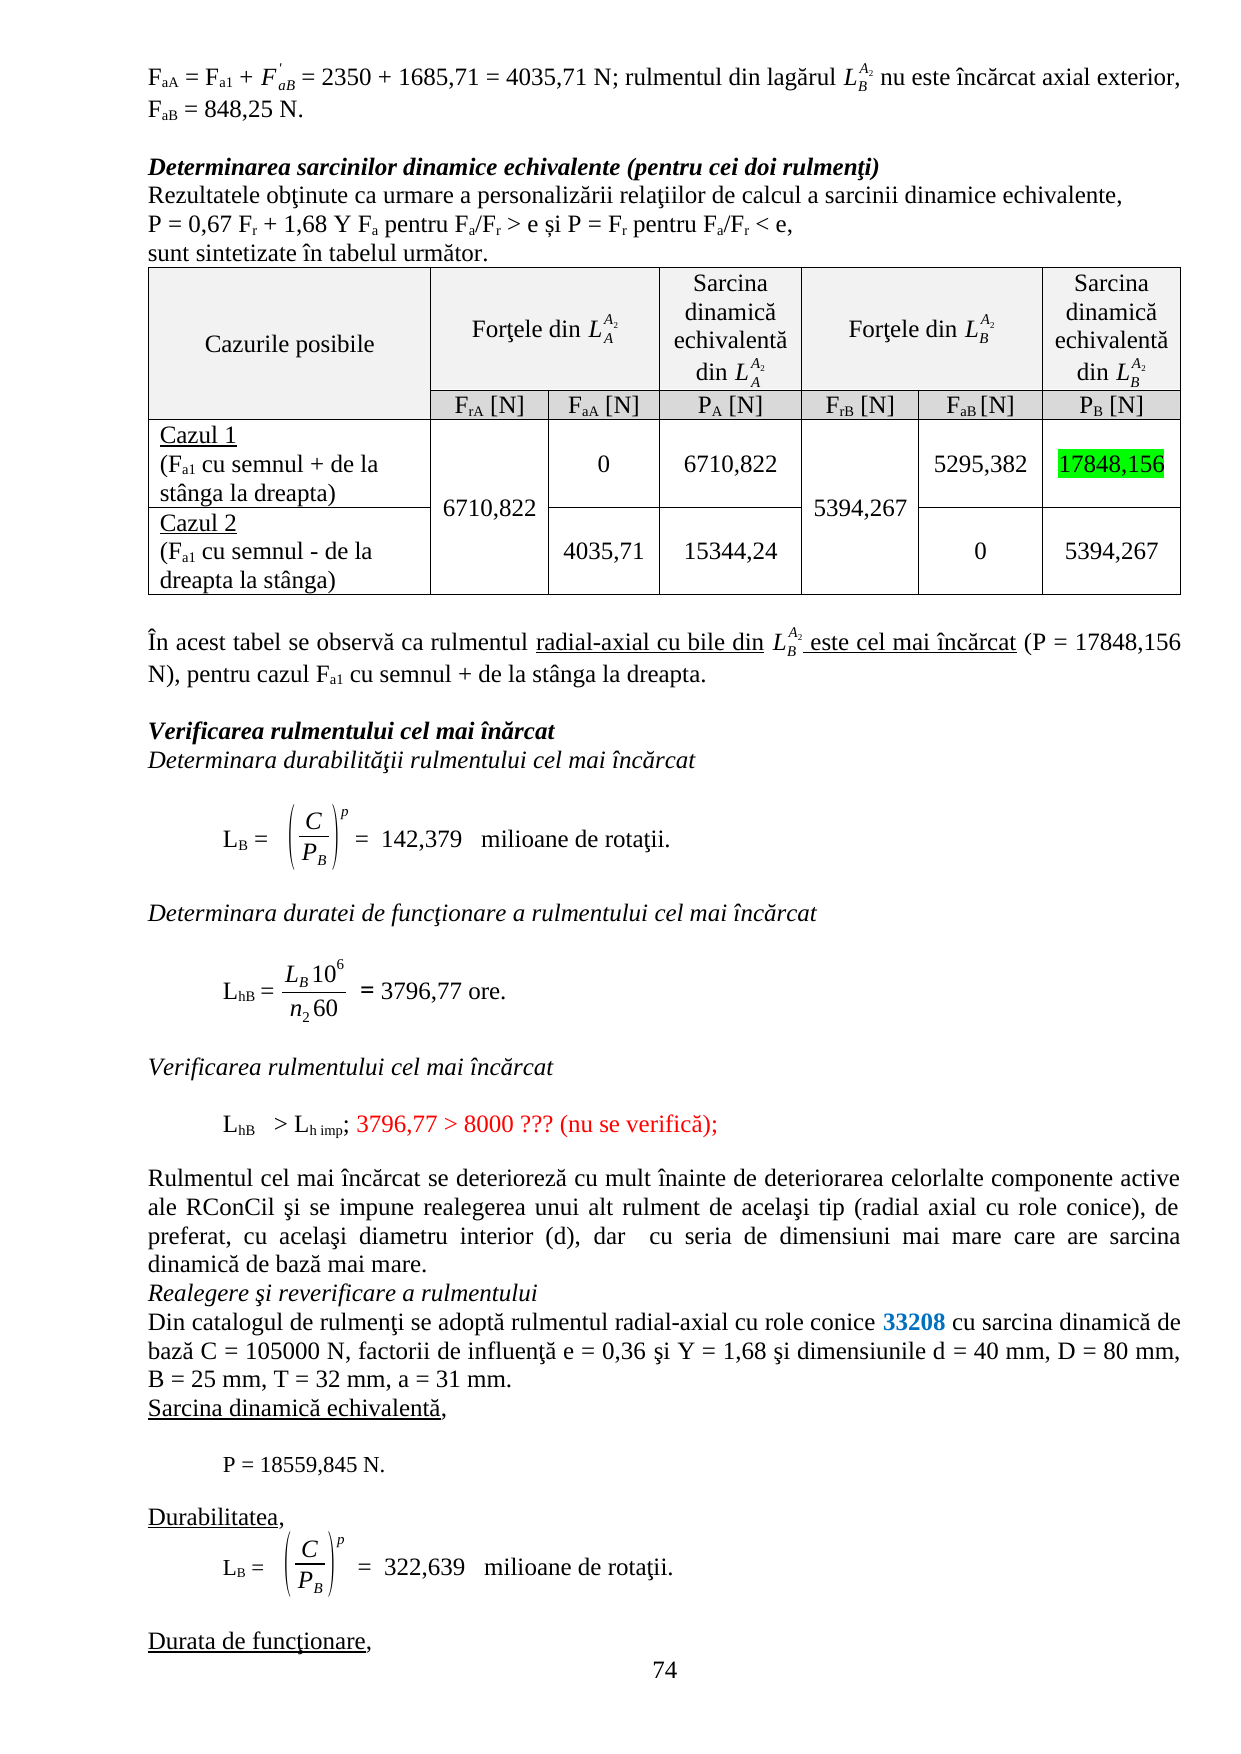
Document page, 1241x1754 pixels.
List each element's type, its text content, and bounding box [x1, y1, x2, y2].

table_cell FrB [N] [802, 391, 918, 419]
table_header Forţele din [431, 268, 659, 389]
text sunt sintetizate în tabelul următor. [148, 238, 1181, 267]
table_cell 5295,382 [919, 420, 1042, 507]
table_cell FrA [N] [431, 391, 548, 419]
text În acest tabel se observă ca rulmentul radial-axial cu bile din este cel mai încărcat (P = 17848,156 N), pentru cazul Fa1 cu semnul + de la stânga la dreapta. [148, 624, 1181, 688]
table_cell 15344,24 [660, 508, 801, 594]
text Rulmentul cel mai încărcat se deterioreză cu mult înainte de deteriorarea celorlalte componente active ale RConCil şi se impune realegerea unui alt rulment de acelaşi tip (radial axial cu role conice), de preferat, cu acelaşi diametru interior (d), dar cu seria de dimensiuni mai mare care are sarcina dinamică de bază mai mare. [148, 1163, 1181, 1278]
table_cell 0 [549, 420, 659, 507]
text FaA = Fa1 + = 2350 + 1685,71 = 4035,71 N; rulmentul din lagărul nu este încărcat axial exterior, FaB = 848,25 N. [148, 59, 1181, 123]
text Determinara durabilităţii rulmentului cel mai încărcat [148, 745, 1181, 774]
table_cell 5394,267 [802, 420, 918, 594]
list P = 18559,845 N. [223, 1451, 1181, 1477]
table_cell PA [N] [660, 391, 801, 419]
text Realegere şi reverificare a rulmentului [148, 1278, 1181, 1307]
table_cell Cazul 2 (Fa1 cu semnul - de la dreapta la stânga) [149, 508, 430, 594]
text Rezultatele obţinute ca urmare a personalizării relaţiilor de calcul a sarcinii dinamice echivalente, [148, 181, 1181, 209]
list LhB > Lh imp; 3796,77 > 8000 ??? (nu se verifică); [223, 1109, 1181, 1138]
table_cell FaA [N] [549, 391, 659, 419]
text Determinara duratei de funcţionare a rulmentului cel mai încărcat [148, 898, 1181, 927]
table_header Forţele din [802, 268, 1042, 389]
table_cell 5394,267 [1043, 508, 1180, 594]
table_cell 4035,71 [549, 508, 659, 594]
list LhB = = 3796,77 ore. [223, 956, 1181, 1026]
text Durabilitatea, [148, 1502, 1181, 1531]
text Verificarea rulmentului cel mai înărcat [148, 716, 1181, 745]
text P = 0,67 Fr + 1,68 Y Fa pentru Fa/Fr > e și P = Fr pentru Fa/Fr < e, [148, 209, 1181, 238]
table_cell 6710,822 [660, 420, 801, 507]
table_header Sarcina dinamică echivalentă din [660, 268, 801, 389]
table_cell 17848,156 [1043, 420, 1180, 507]
text Sarcina dinamică echivalentă, [148, 1393, 1181, 1422]
table_cell 6710,822 [431, 420, 548, 594]
table_header Sarcina dinamică echivalentă din [1043, 268, 1180, 389]
list LB = = 142,379 milioane de rotaţii. [223, 803, 1181, 872]
table_cell PB [N] [1043, 391, 1180, 419]
table_header Cazurile posibile [149, 268, 430, 419]
text Determinarea sarcinilor dinamice echivalente (pentru cei doi rulmenţi) [148, 152, 1181, 181]
table_cell Cazul 1 (Fa1 cu semnul + de la stânga la dreapta) [149, 420, 430, 507]
table_cell 0 [919, 508, 1042, 594]
text Verificarea rulmentului cel mai încărcat [148, 1052, 1181, 1081]
list LB = = 322,639 milioane de rotaţii. [223, 1531, 1181, 1600]
text Din catalogul de rulmenţi se adoptă rulmentul radial-axial cu role conice 33208 cu sarcina dinamică de bază C = 105000 N, factorii de influenţă e = 0,36 şi Y = 1,68 şi dimensiunile d = 40 mm, D = 80 mm, B = 25 mm, T = 32 mm, a = 31 mm. [148, 1307, 1181, 1393]
text Durata de funcţionare, [148, 1626, 1181, 1655]
table_cell FaB [N] [919, 391, 1042, 419]
